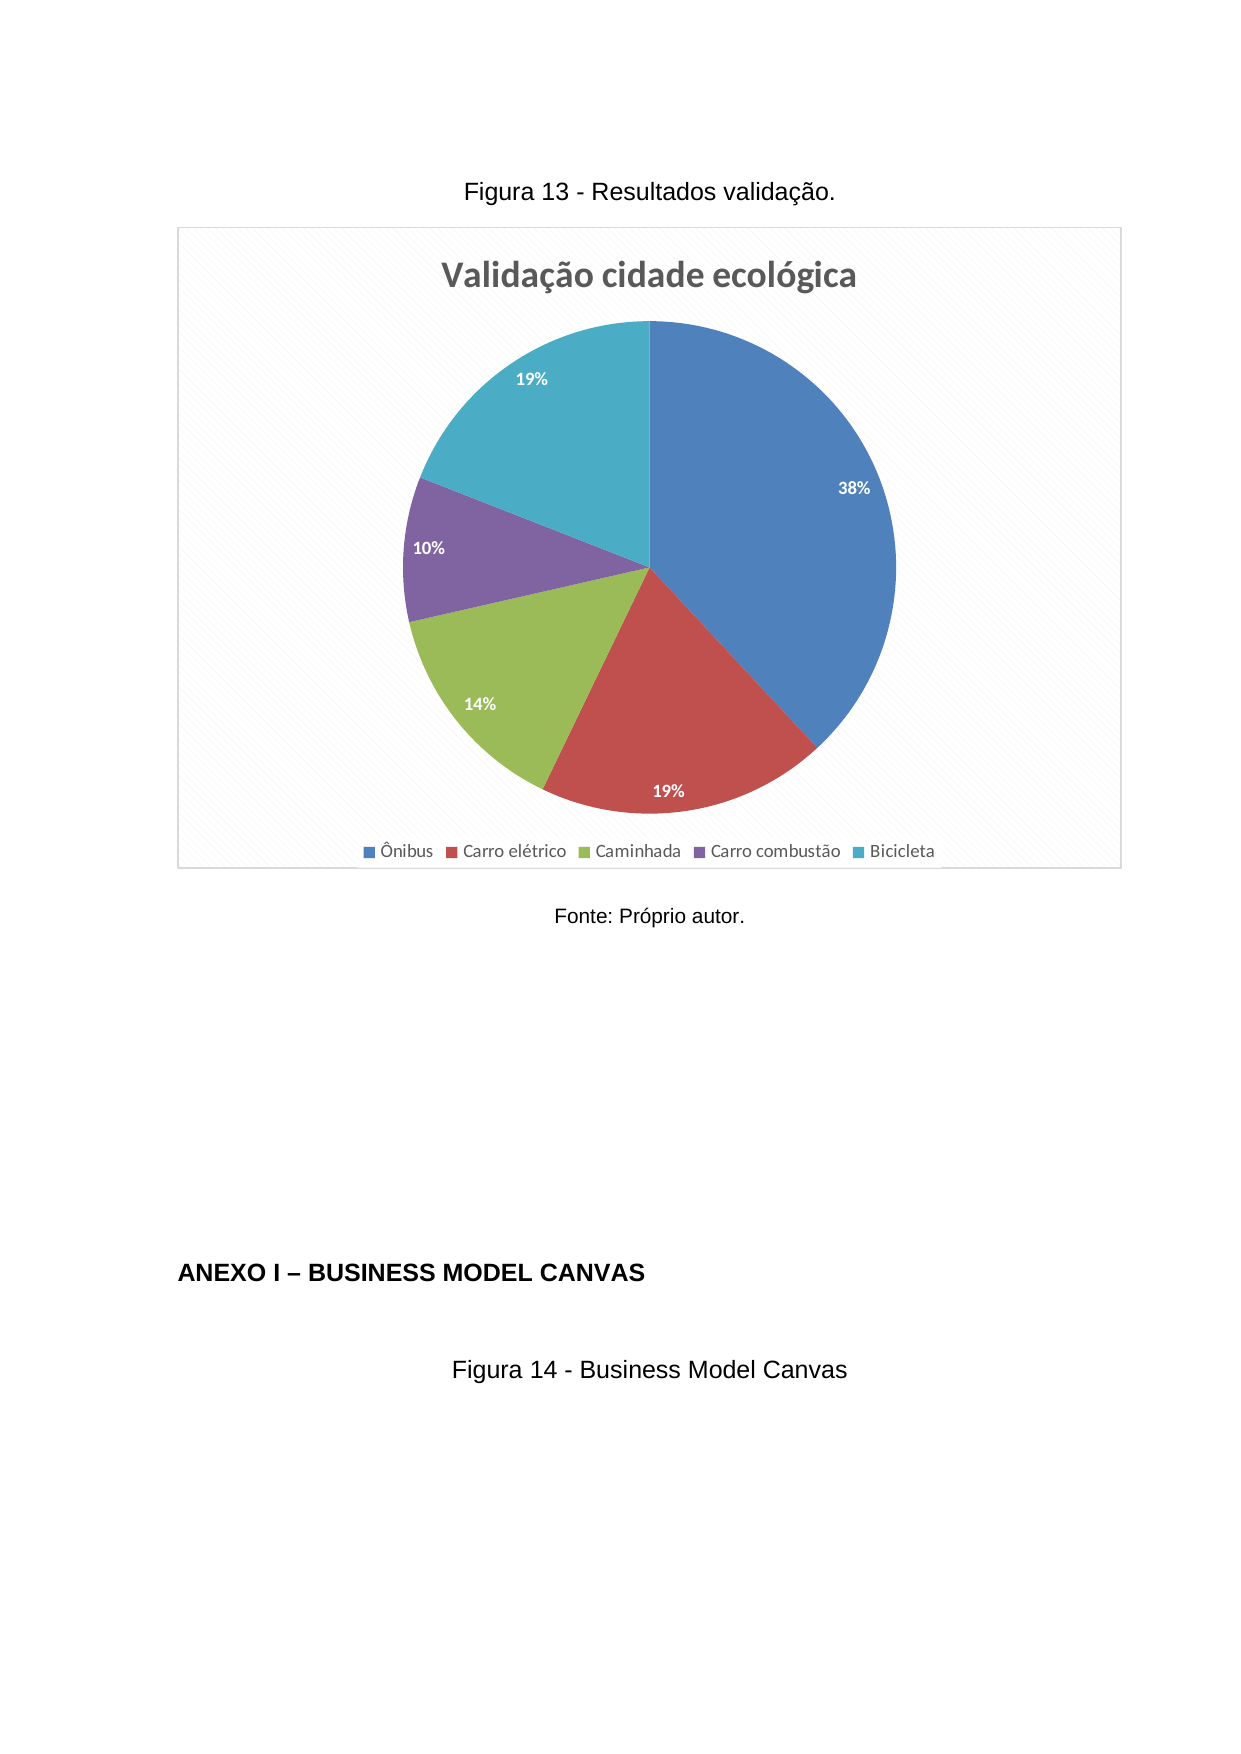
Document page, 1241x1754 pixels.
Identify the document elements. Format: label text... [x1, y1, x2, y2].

text Fonte: Próprio autor. [177, 904, 1122, 928]
text Figura 14 - Business Model Canvas [177, 1354, 1122, 1383]
subtitle ANEXO I – BUSINESS MODEL CANVAS [177, 1258, 1122, 1287]
text Figura 13 - Resultados validação. [177, 177, 1122, 206]
